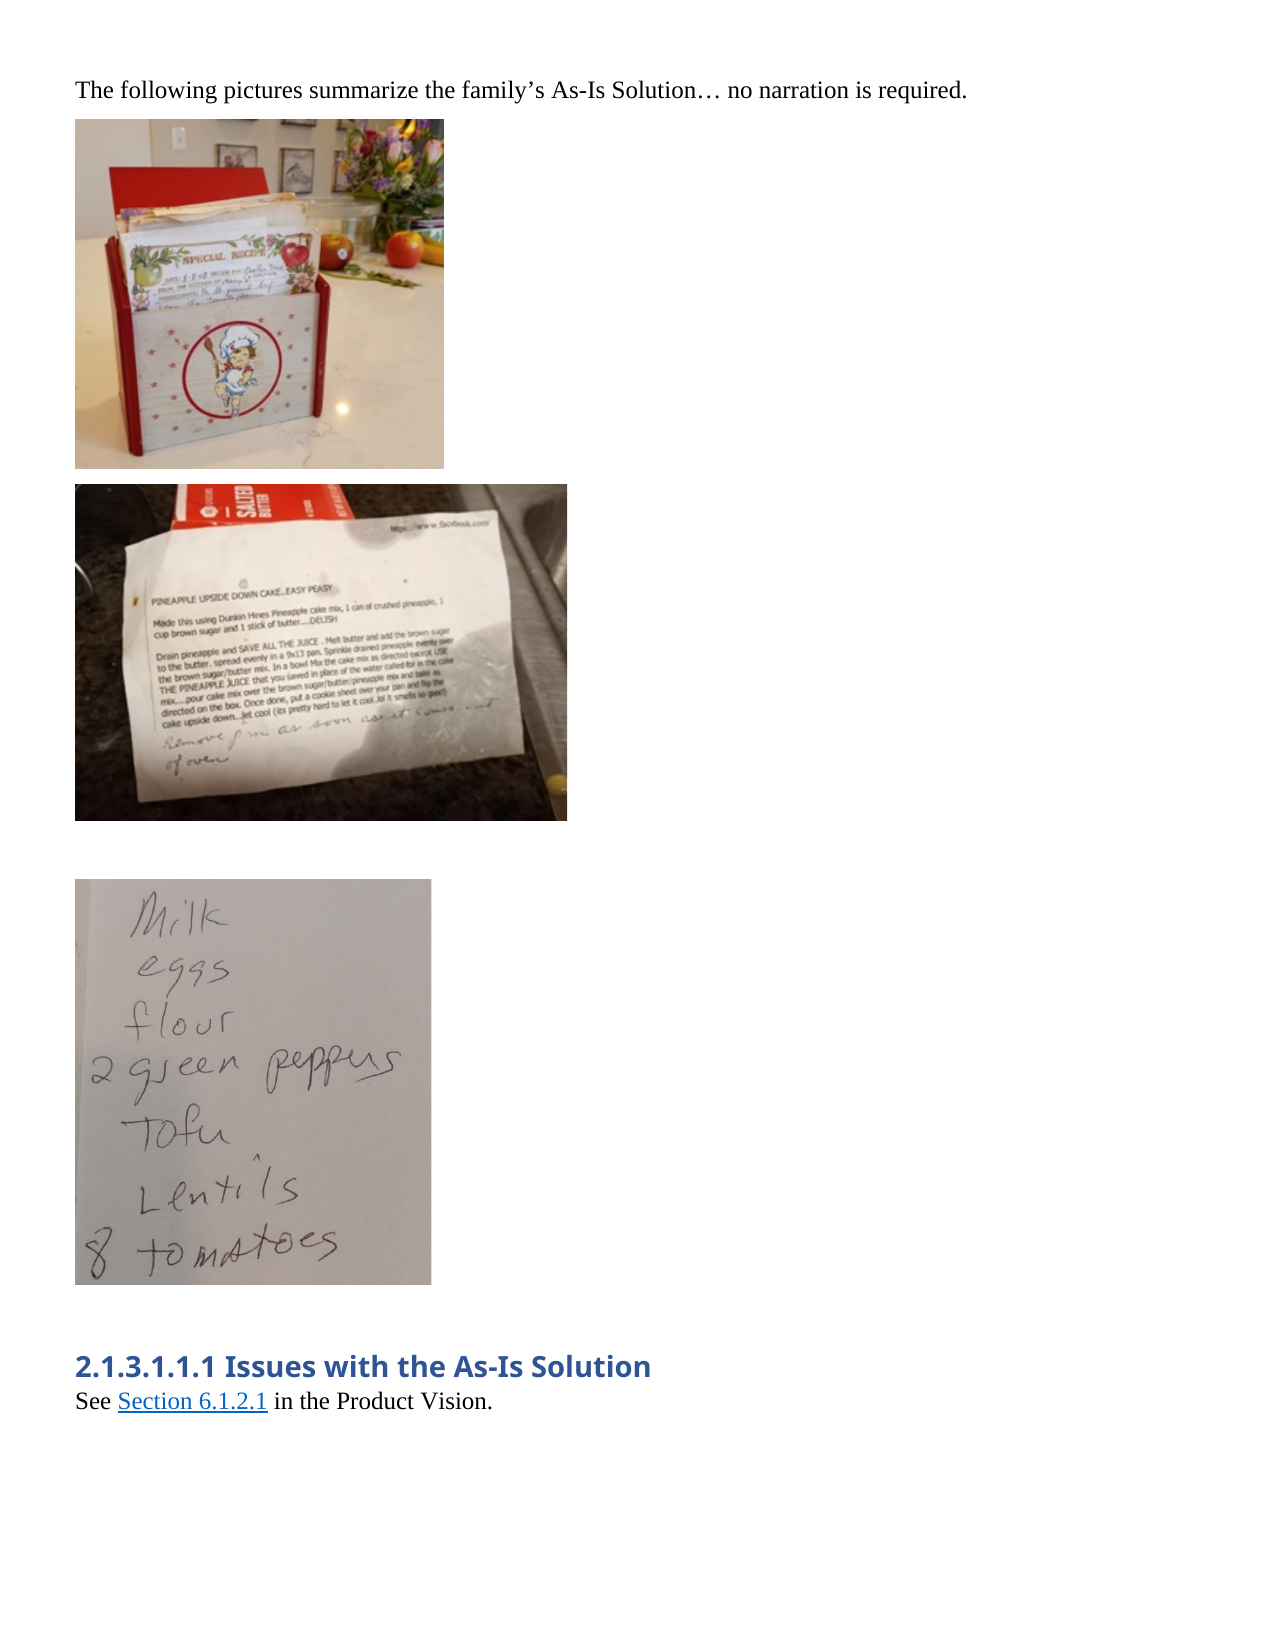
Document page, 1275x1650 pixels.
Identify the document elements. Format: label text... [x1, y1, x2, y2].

subtitle Issues with the As-Is Solution [75, 1347, 1200, 1386]
text The following pictures summarize the family’s As-Is Solution… no narration is required. [75, 75, 1200, 104]
text See Section 6.1.2.1 in the Product Vision. [75, 1386, 1200, 1415]
picture [75, 484, 568, 821]
picture [75, 879, 432, 1285]
picture [75, 119, 444, 469]
